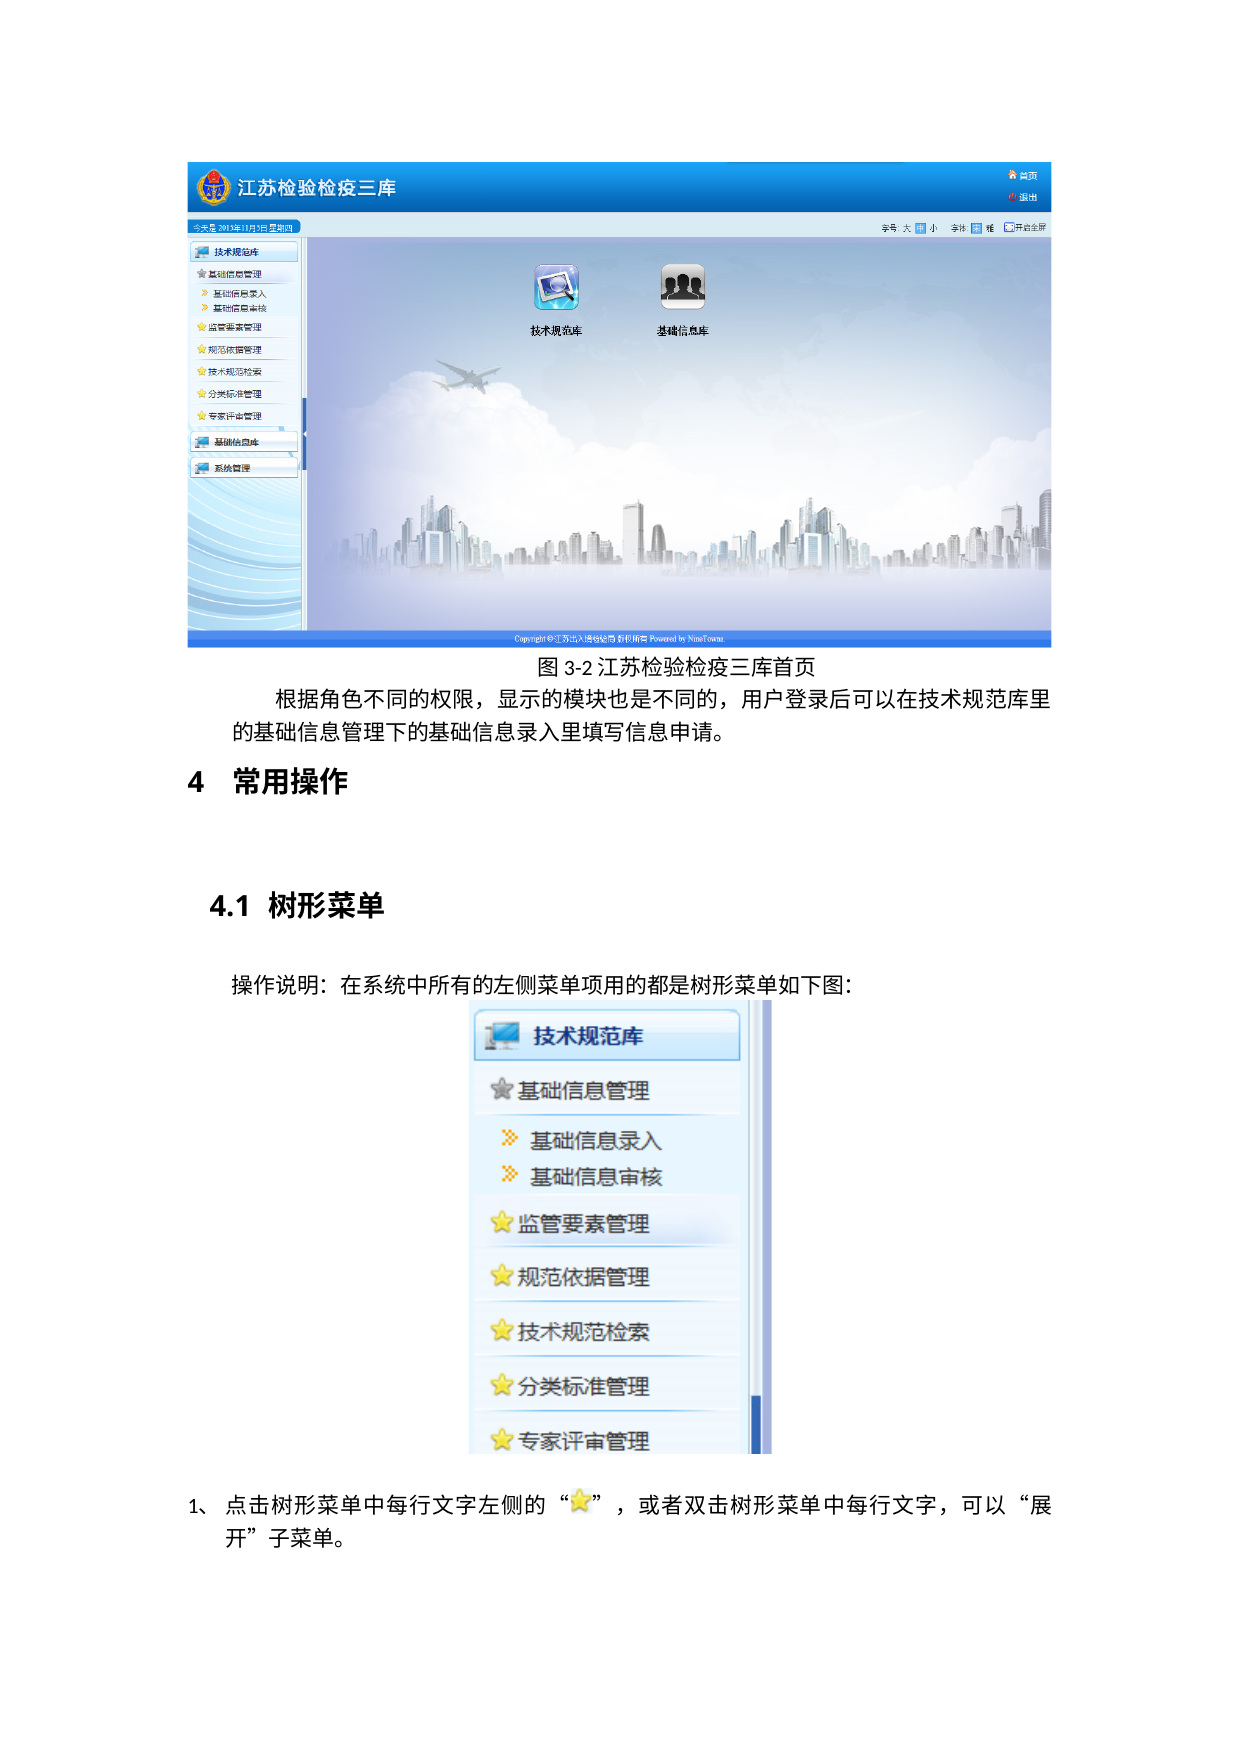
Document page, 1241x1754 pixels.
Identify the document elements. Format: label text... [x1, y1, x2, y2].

text 图3-2 江苏检验检疫三库首页 [232, 649, 1053, 682]
text 操作说明：在系统中所有的左侧菜单项用的都是树形菜单如下图： [187, 968, 1053, 1000]
picture [570, 1488, 593, 1514]
picture [468, 1000, 772, 1454]
text 常用操作 [187, 747, 1053, 812]
text 树形菜单 [209, 872, 1031, 937]
picture [187, 162, 1052, 648]
list 点击树形菜单中每行文字左侧的“”，或者双击树形菜单中每行文字，可以“展开”子菜单。 [187, 1488, 1053, 1553]
text 根据角色不同的权限，显示的模块也是不同的，用户登录后可以在技术规范库里的基础信息管理下的基础信息录入里填写信息申请。 [232, 682, 1053, 747]
